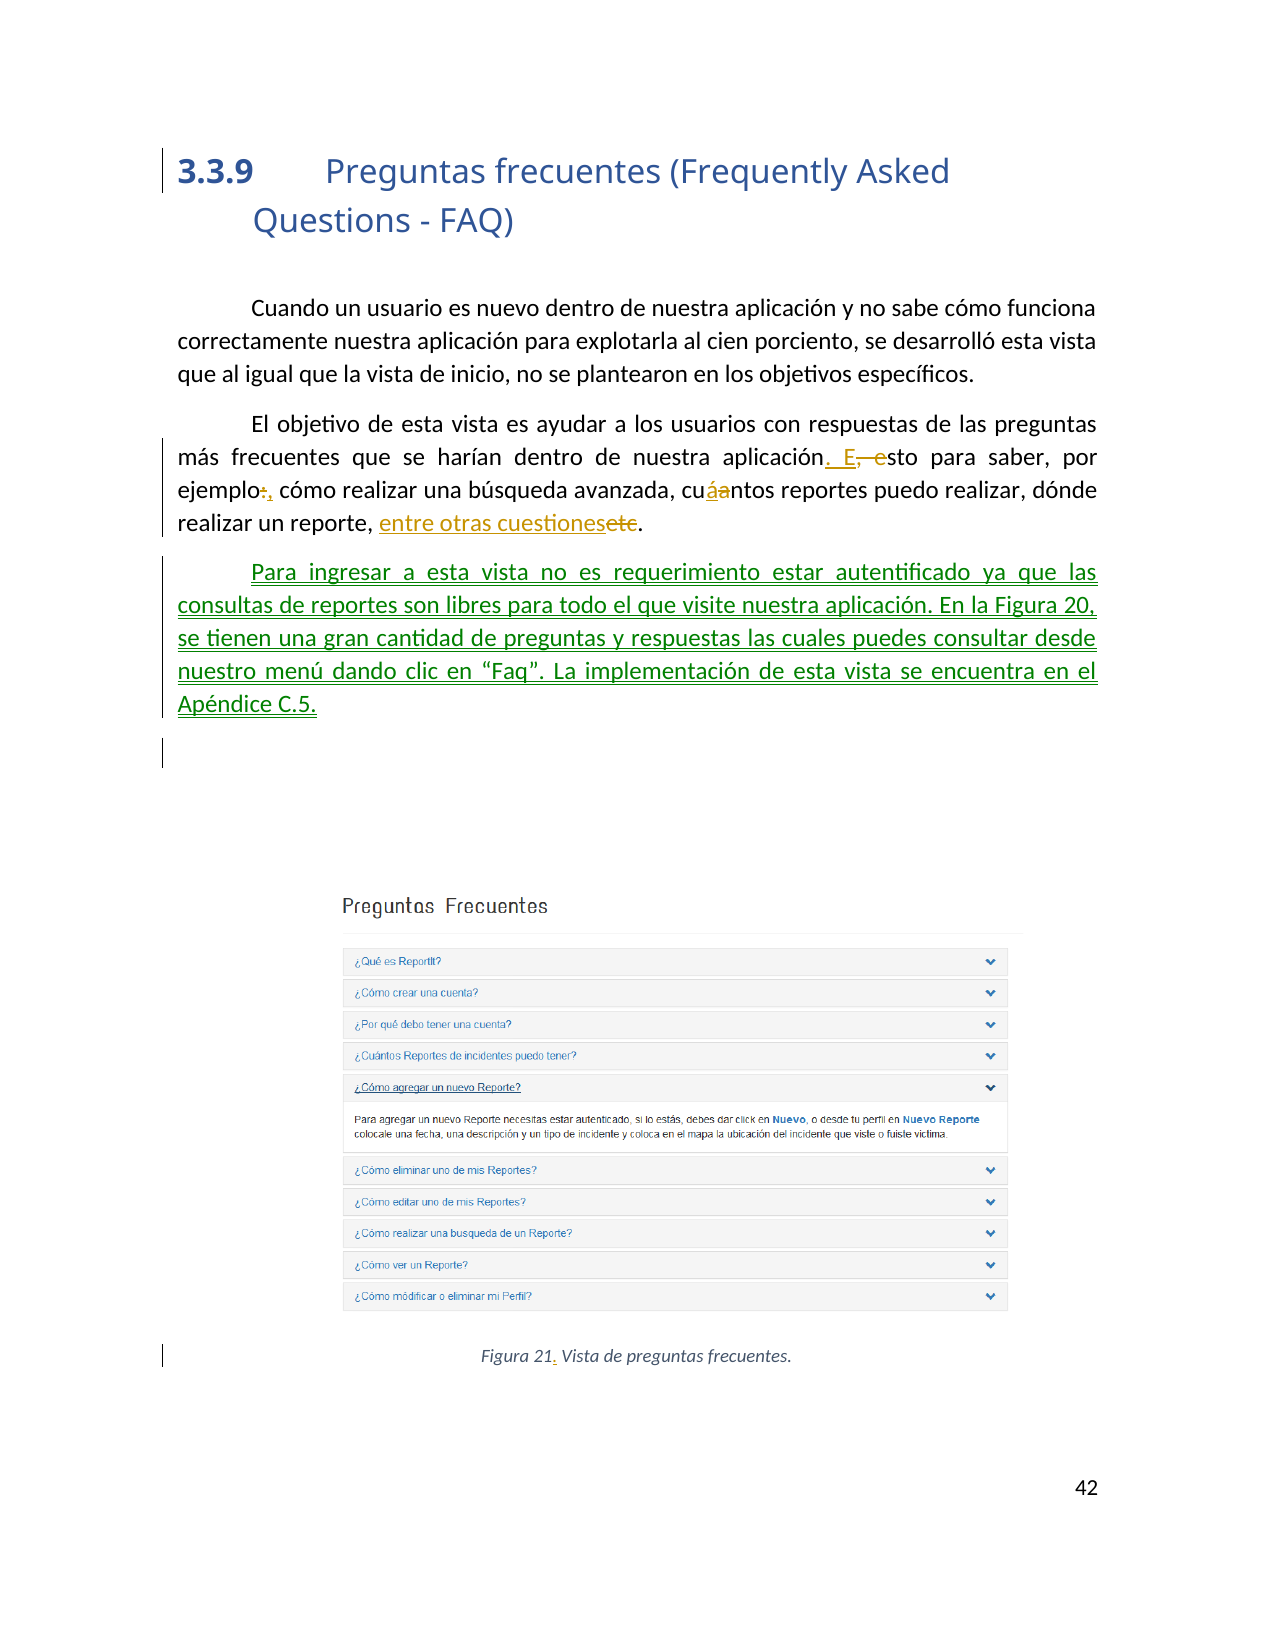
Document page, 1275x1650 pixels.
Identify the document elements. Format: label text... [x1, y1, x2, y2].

subtitle Preguntas frecuentes (Frequently Asked Questions - FAQ) [177, 148, 1098, 242]
text Cuando un usuario es nuevo dentro de nuestra aplicación y no sabe cómo funciona correctamente nuestra aplicación para explotarla al cien porciento, se desarrolló esta vista que al igual que la vista de inicio, no se plantearon en los objetivos específicos. [177, 292, 1098, 389]
picture [325, 880, 1024, 1326]
text El objetivo de esta vista es ayudar a los usuarios con respuestas de las preguntas más frecuentes que se harían dentro de nuestra aplicaciónsto para saber, por ejemplo cómo realizar una búsqueda avanzada, cuntos reportes puedo realizar, dónde realizar un reporte, . [177, 408, 1098, 537]
text Figura Vista de preguntas frecuentes. [177, 1344, 1098, 1367]
